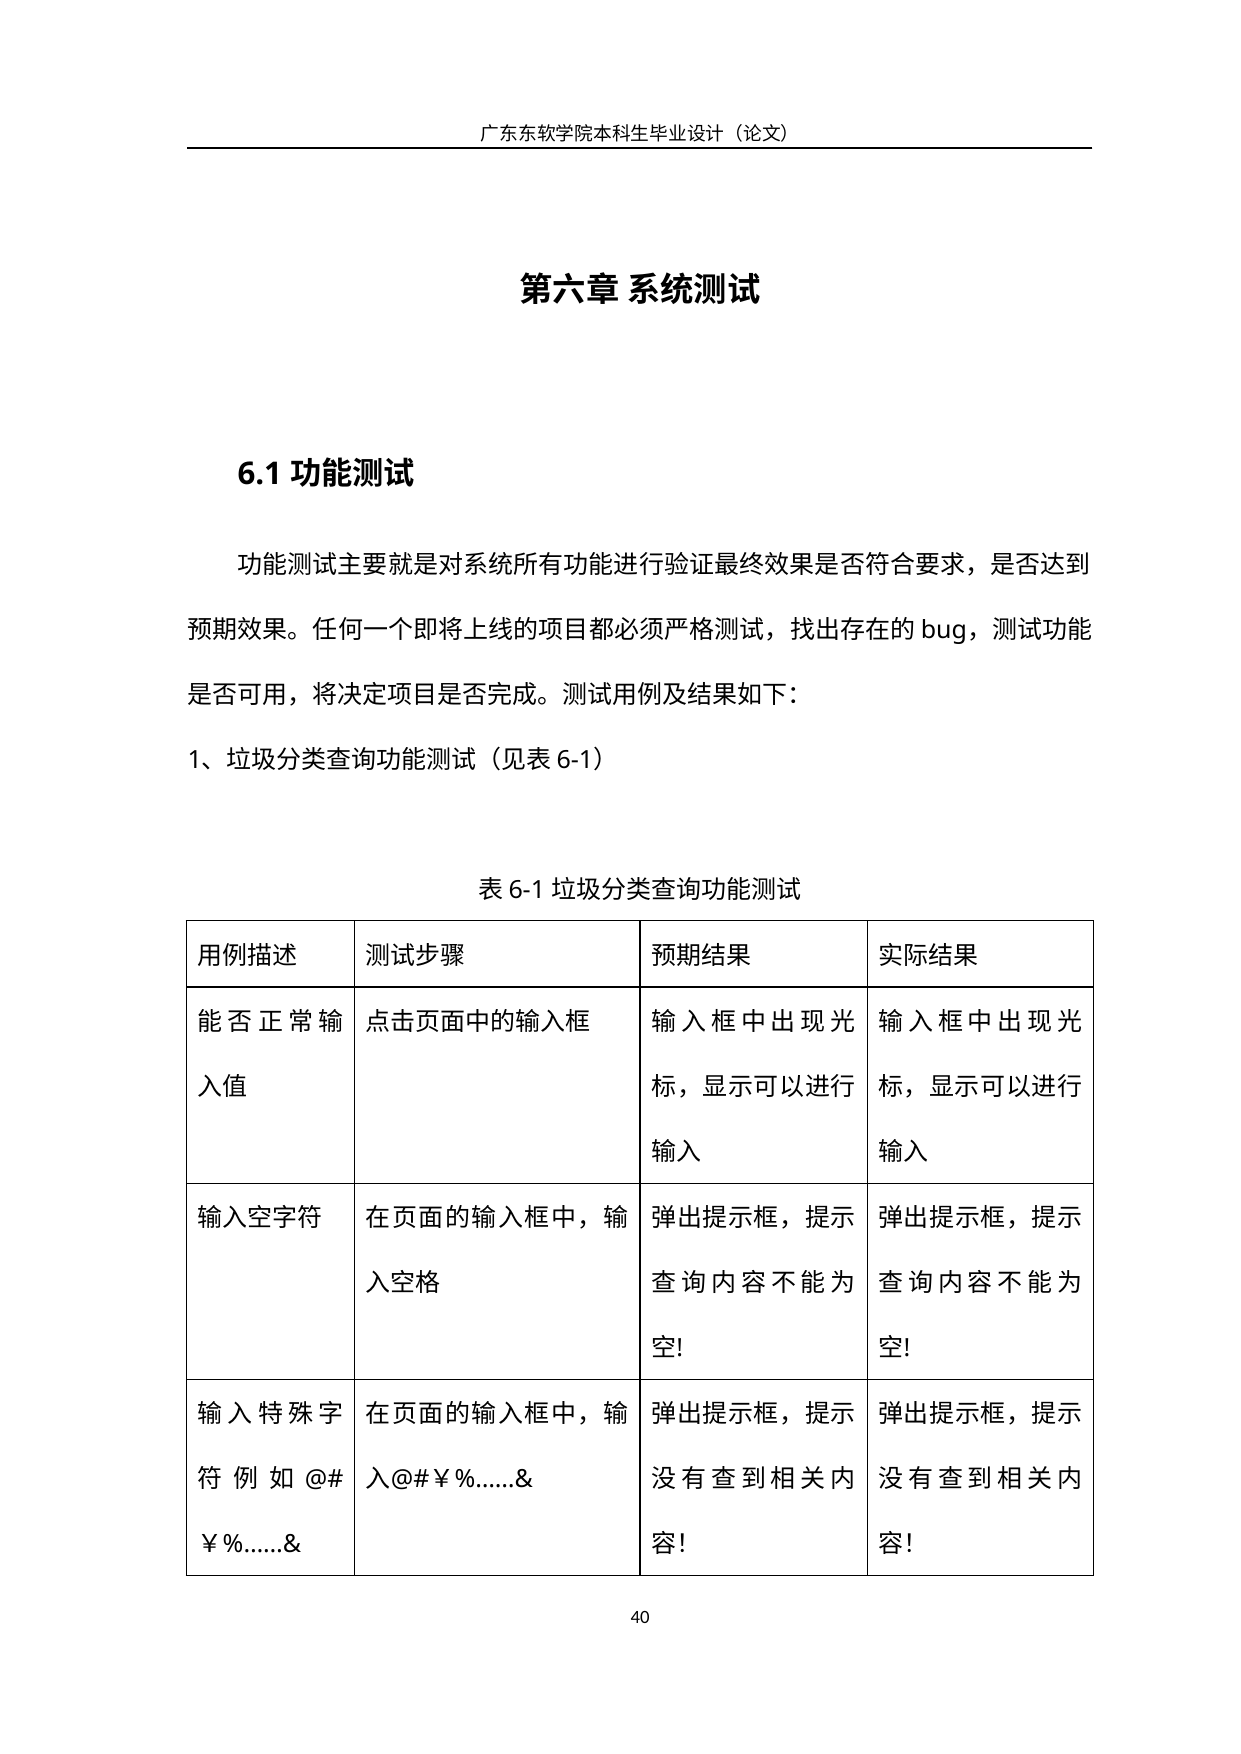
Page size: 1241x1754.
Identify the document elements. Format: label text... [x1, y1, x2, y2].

table_cell 弹出提示框，提示没有查到相关内容！ [641, 1380, 867, 1574]
table_cell 弹出提示框，提示没有查到相关内容！ [868, 1380, 1093, 1574]
table_header 预期结果 [641, 921, 867, 986]
table_cell 点击页面中的输入框 [355, 988, 639, 1182]
table_cell 输入框中出现光标，显示可以进行输入 [868, 988, 1093, 1182]
table_cell 弹出提示框，提示查询内容不能为空! [641, 1184, 867, 1378]
title 第六章 系统测试 [187, 254, 1092, 319]
table_header 用例描述 [187, 921, 354, 986]
text 1、垃圾分类查询功能测试（见表6-1） [187, 725, 1092, 790]
table_cell 输入特殊字符例如@#￥%……& [187, 1380, 354, 1574]
text 功能测试主要就是对系统所有功能进行验证最终效果是否符合要求，是否达到预期效果。任何一个即将上线的项目都必须严格测试，找出存在的bug，测试功能是否可用，将决定项目是否完成。测试用例及结果如下： [187, 530, 1092, 725]
table_cell 能否正常输入值 [187, 988, 354, 1182]
title 6.1 功能测试 [237, 438, 1092, 503]
table_cell 输入空字符 [187, 1184, 354, 1378]
text 表6-1 垃圾分类查询功能测试 [187, 855, 1092, 920]
table_header 测试步骤 [355, 921, 639, 986]
table_cell 在页面的输入框中，输入@#￥%……& [355, 1380, 639, 1574]
table_header 实际结果 [868, 921, 1093, 986]
table_cell 在页面的输入框中，输入空格 [355, 1184, 639, 1378]
table_cell 弹出提示框，提示查询内容不能为空! [868, 1184, 1093, 1378]
table_cell 输入框中出现光标，显示可以进行输入 [641, 988, 867, 1182]
